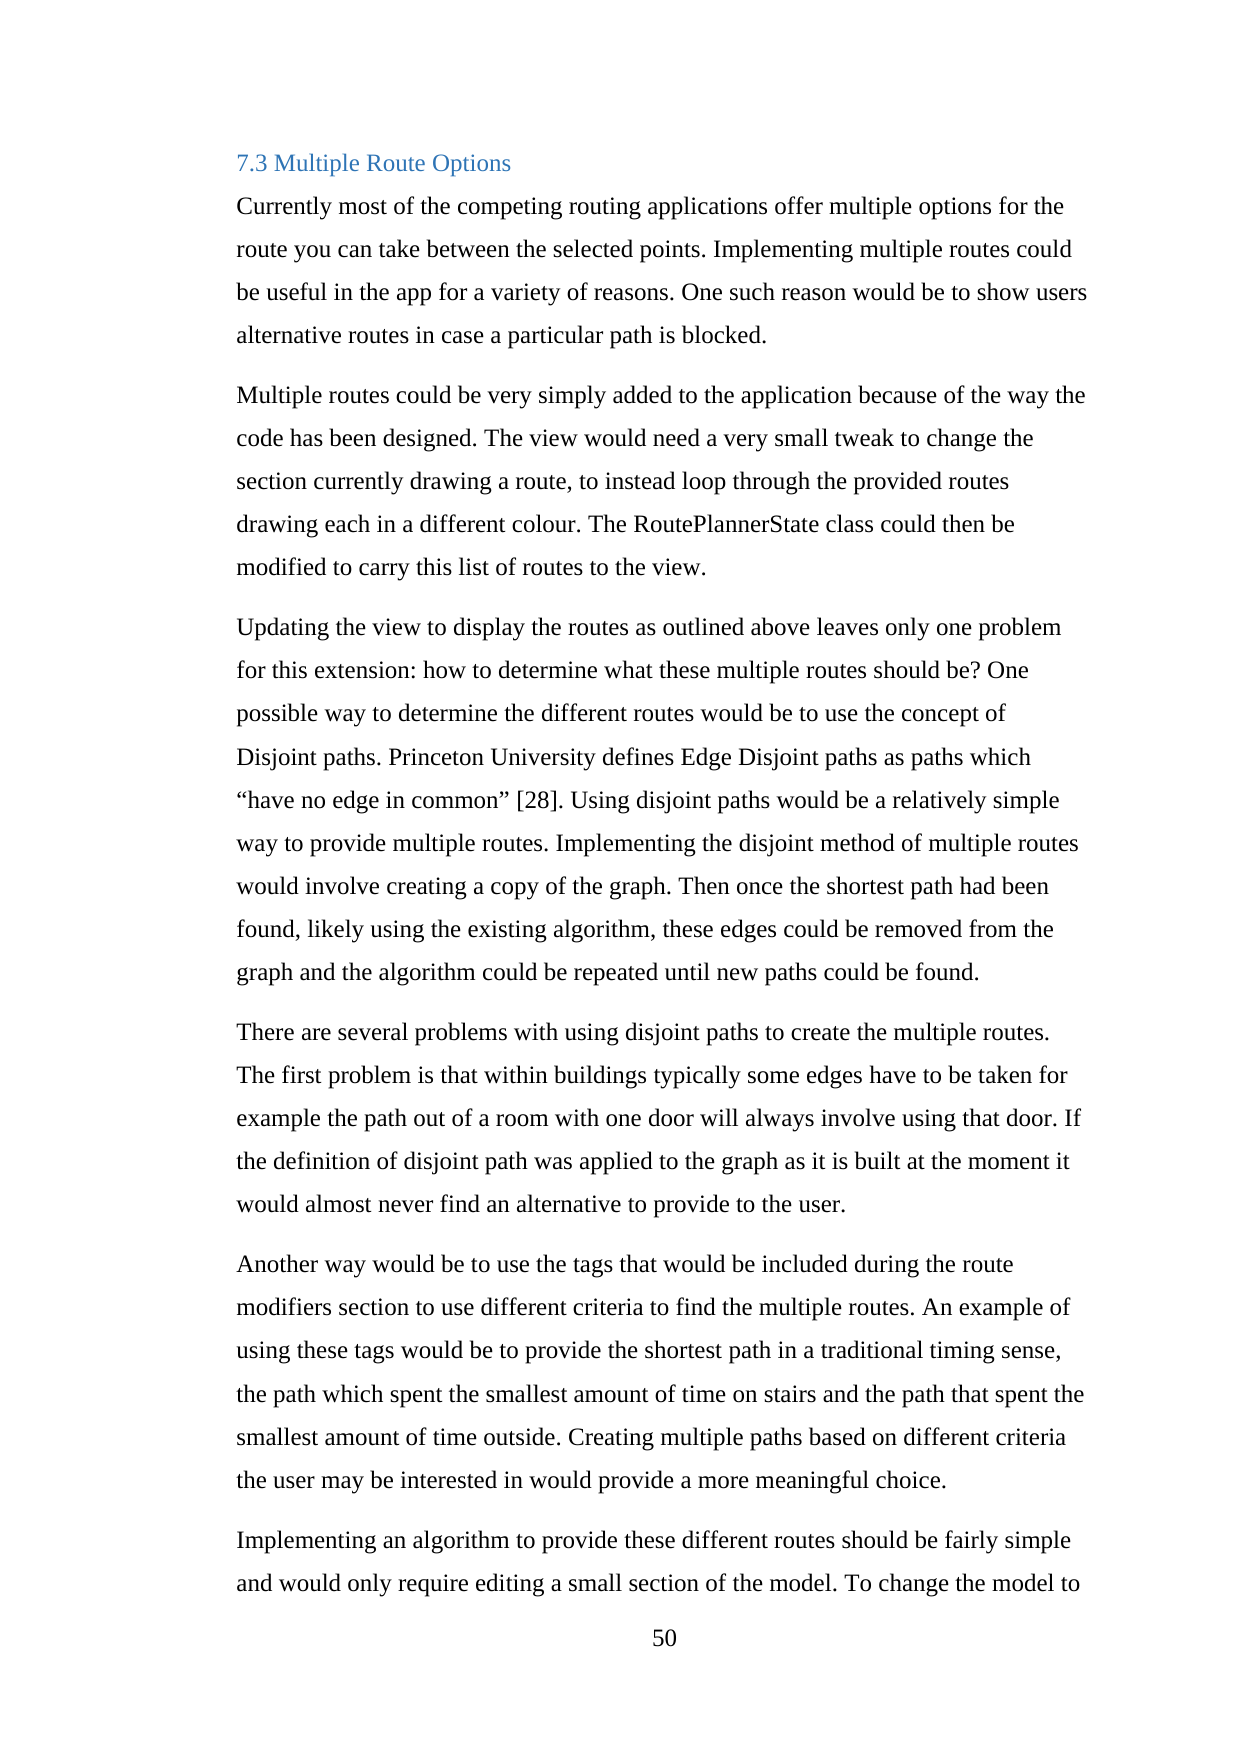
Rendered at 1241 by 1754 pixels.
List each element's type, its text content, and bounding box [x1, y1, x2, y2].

text Multiple routes could be very simply added to the application because of the way the code has been designed. The view would need a very small tweak to change the section currently drawing a route, to instead loop through the provided routes drawing each in a different colour. The RoutePlannerState class could then be modified to carry this list of routes to the view. [236, 380, 1092, 581]
subtitle 7.3 Multiple Route Options [236, 148, 1092, 176]
text There are several problems with using disjoint paths to create the multiple routes. The first problem is that within buildings typically some edges have to be taken for example the path out of a room with one door will always involve using that door. If the definition of disjoint path was applied to the graph as it is built at the moment it would almost never find an alternative to provide to the user. [236, 1017, 1092, 1218]
text Updating the view to display the routes as outlined above leaves only one problem for this extension: how to determine what these multiple routes should be? One possible way to determine the different routes would be to use the concept of Disjoint paths. Princeton University defines Edge Disjoint paths as paths which “have no edge in common”. Using disjoint paths would be a relatively simple way to provide multiple routes. Implementing the disjoint method of multiple routes would involve creating a copy of the graph. Then once the shortest path had been found, likely using the existing algorithm, these edges could be removed from the graph and the algorithm could be repeated until new paths could be found. [236, 612, 1092, 986]
text Another way would be to use the tags that would be included during the route modifiers section to use different criteria to find the multiple routes. An example of using these tags would be to provide the shortest path in a traditional timing sense, the path which spent the smallest amount of time on stairs and the path that spent the smallest amount of time outside. Creating multiple paths based on different criteria the user may be interested in would provide a more meaningful choice. [236, 1249, 1092, 1494]
text Currently most of the competing routing applications offer multiple options for the route you can take between the selected points. Implementing multiple routes could be useful in the app for a variety of reasons. One such reason would be to show users alternative routes in case a particular path is blocked. [236, 191, 1092, 349]
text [236, 1525, 1092, 1597]
